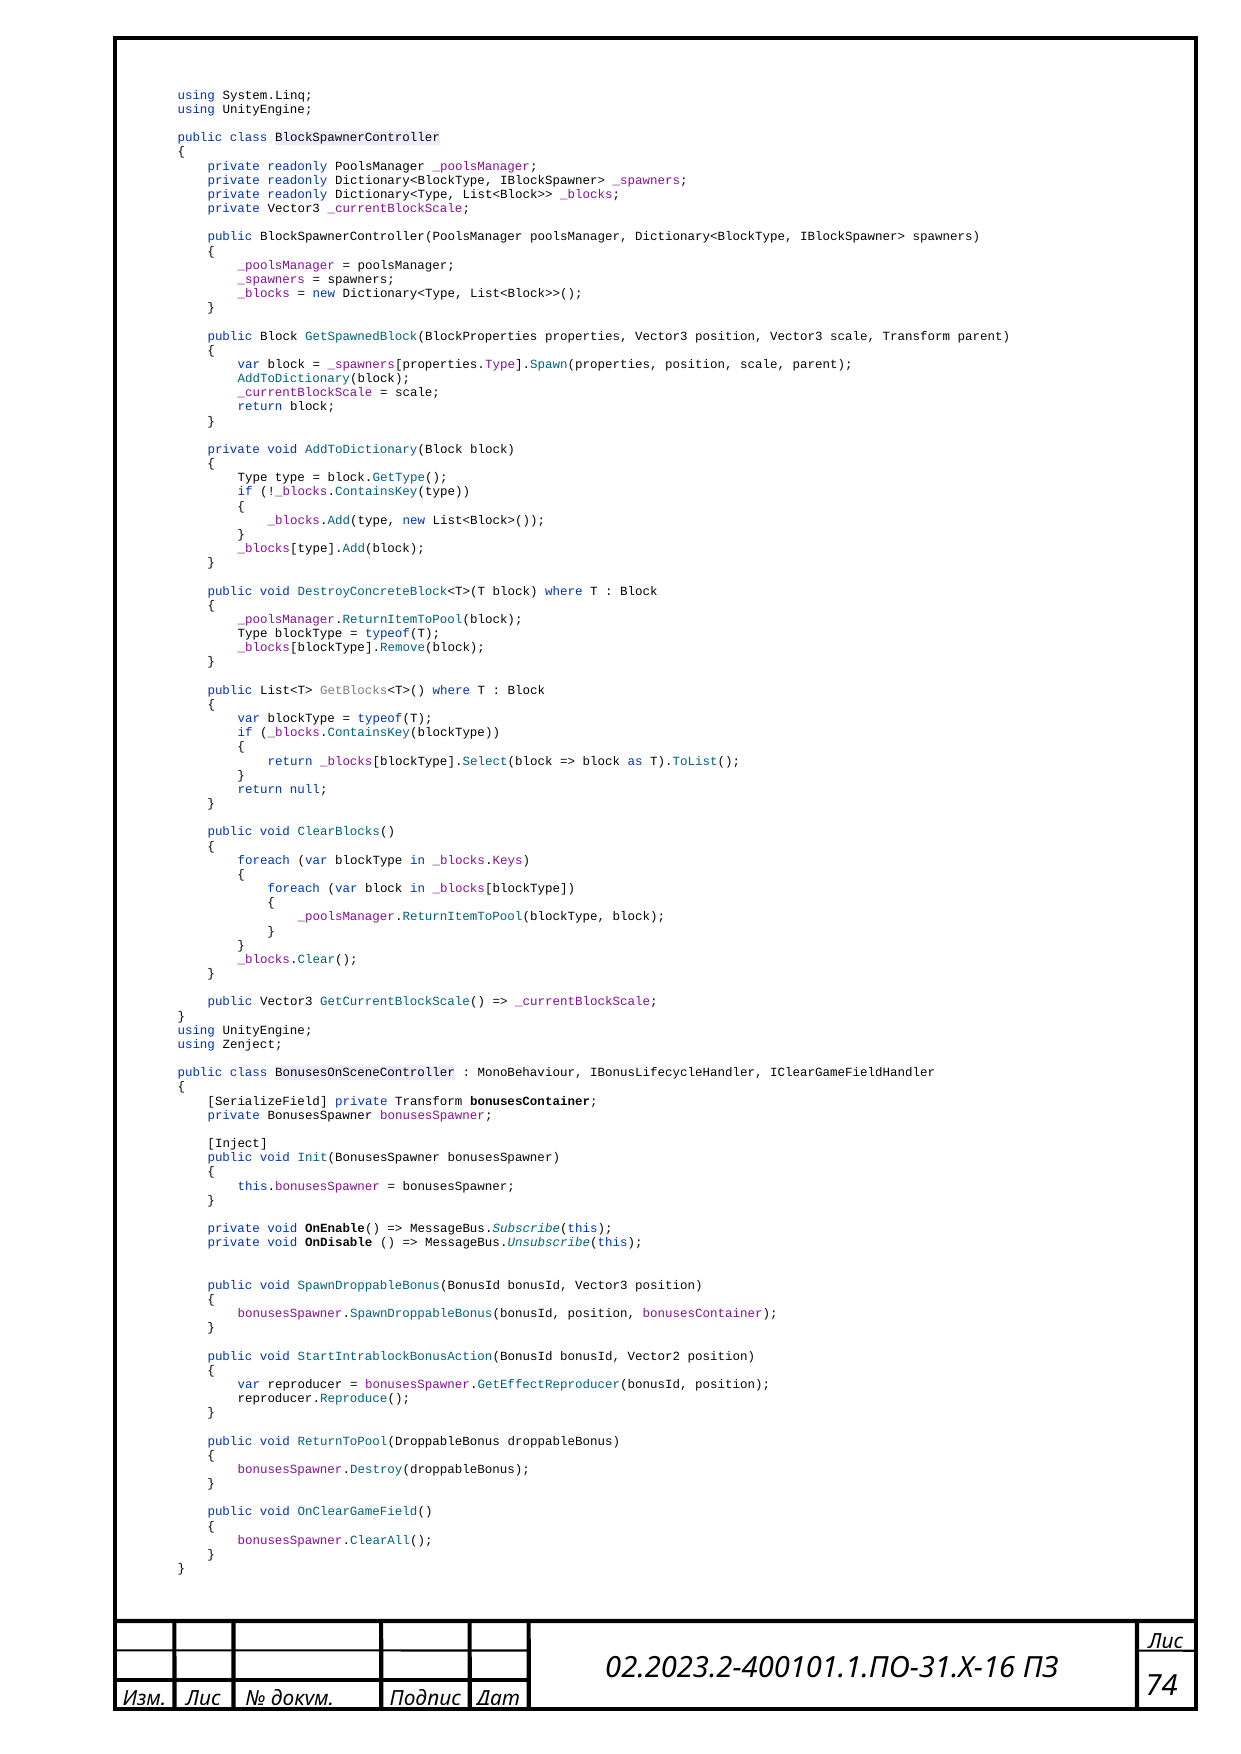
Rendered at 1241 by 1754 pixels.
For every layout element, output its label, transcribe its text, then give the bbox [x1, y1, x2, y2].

picture [373, 331, 378, 340]
picture [307, 954, 312, 963]
picture [388, 1353, 394, 1360]
picture [358, 729, 364, 736]
picture [508, 913, 514, 920]
picture [418, 912, 423, 920]
picture [328, 375, 334, 382]
picture [395, 446, 401, 453]
picture [696, 758, 702, 765]
picture [321, 1153, 326, 1161]
picture [343, 333, 349, 340]
picture [403, 488, 409, 495]
picture [336, 1395, 342, 1405]
picture [425, 616, 431, 623]
picture [403, 1310, 409, 1317]
picture [433, 1308, 439, 1317]
picture [463, 998, 469, 1005]
picture [418, 1310, 424, 1320]
picture [388, 1466, 394, 1473]
picture [358, 615, 363, 623]
picture [583, 1379, 588, 1388]
picture [358, 1508, 364, 1515]
picture [322, 1506, 327, 1515]
picture [477, 912, 484, 920]
picture [298, 1352, 304, 1360]
picture [373, 1537, 379, 1544]
picture [440, 616, 446, 623]
picture [410, 998, 416, 1005]
picture [389, 1280, 394, 1289]
picture [380, 446, 386, 453]
picture [313, 375, 319, 382]
picture [463, 1310, 469, 1317]
picture [711, 757, 716, 765]
picture [365, 1438, 371, 1445]
picture [298, 1507, 303, 1515]
picture [365, 1353, 371, 1360]
picture [425, 996, 431, 1005]
picture [538, 1380, 543, 1388]
picture [373, 1465, 378, 1473]
picture [298, 955, 304, 963]
picture [321, 332, 326, 340]
picture [306, 1282, 312, 1292]
picture [313, 1507, 319, 1515]
picture [403, 912, 409, 920]
picture [523, 1381, 529, 1388]
picture [395, 473, 409, 484]
picture [387, 1536, 394, 1544]
picture [313, 1437, 318, 1445]
picture [298, 1437, 304, 1445]
picture [419, 586, 424, 595]
picture [403, 616, 409, 623]
picture [546, 1225, 552, 1232]
picture [350, 828, 356, 835]
picture [576, 1239, 582, 1246]
picture [298, 827, 304, 835]
picture [403, 1351, 409, 1360]
picture [463, 1352, 468, 1360]
picture [418, 1353, 424, 1360]
picture [417, 615, 424, 623]
picture [395, 333, 401, 340]
picture [433, 615, 438, 623]
picture [485, 913, 491, 920]
picture [328, 728, 334, 736]
picture [343, 615, 349, 623]
picture [448, 616, 454, 623]
picture [553, 361, 559, 368]
picture [358, 1393, 363, 1402]
picture [373, 1351, 379, 1360]
picture [298, 374, 303, 382]
picture [313, 1353, 319, 1360]
picture [501, 757, 506, 765]
picture [358, 1437, 363, 1445]
picture [402, 729, 409, 739]
picture [328, 1352, 333, 1360]
picture [553, 1225, 559, 1232]
picture [493, 1380, 498, 1388]
picture [425, 588, 431, 595]
picture [561, 1381, 567, 1391]
picture [373, 998, 379, 1005]
text using UnityEngine; using Zenject; public class BonusesOnSceneController : MonoBehaviour, IBonusLifecycleHandler, IClearGameFieldHandler { [SerializeField] private Transform bonusesContainer; private BonusesSpawner bonusesSpawner; [Inject] public void Init(BonusesSpawner bonusesSpawner) { this.bonusesSpawner = bonusesSpawner; } private void OnEnable() => MessageBus.Subscribe(this); private void OnDisable () => MessageBus.Unsubscribe(this); public void SpawnDroppableBonus(BonusId bonusId, Vector3 position) { bonusesSpawner.SpawnDroppableBonus(bonusId, position, bonusesContainer); } public void StartIntrablockBonusAction(BonusId bonusId, Vector2 position) { var reproducer = bonusesSpawner.GetEffectReproducer(bonusId, position); reproducer.Reproduce(); } public void ReturnToPool(DroppableBonus droppableBonus) { bonusesSpawner.Destroy(droppableBonus); } public void OnClearGameField() { bonusesSpawner.ClearAll(); } } [177, 1024, 1167, 1576]
picture [358, 1282, 364, 1292]
picture [478, 1380, 484, 1388]
picture [342, 1437, 349, 1445]
picture [343, 515, 348, 524]
picture [425, 1310, 431, 1317]
picture [373, 1438, 379, 1445]
picture [342, 375, 349, 385]
picture [493, 912, 498, 920]
picture [463, 913, 469, 920]
picture [358, 588, 364, 595]
picture [306, 1352, 311, 1360]
picture [404, 1506, 409, 1515]
picture [396, 644, 402, 651]
picture [373, 1310, 379, 1317]
picture [373, 1508, 379, 1515]
picture [388, 997, 393, 1005]
picture [336, 997, 341, 1005]
picture [365, 826, 371, 835]
picture [358, 543, 363, 552]
picture [440, 586, 446, 595]
picture [260, 374, 267, 382]
picture [343, 997, 349, 1005]
picture [448, 998, 454, 1005]
picture [516, 1379, 522, 1388]
picture [307, 826, 312, 835]
picture [328, 332, 334, 340]
picture [410, 331, 416, 340]
picture [313, 1282, 319, 1289]
picture [253, 373, 258, 382]
picture [373, 1282, 379, 1289]
picture [508, 1379, 514, 1388]
picture [342, 588, 349, 598]
picture [410, 1282, 416, 1289]
picture [350, 1438, 356, 1445]
picture [321, 587, 326, 595]
picture [373, 473, 379, 481]
picture [403, 588, 409, 595]
picture [298, 1281, 304, 1289]
picture [389, 331, 394, 340]
picture [404, 996, 409, 1005]
picture [358, 487, 363, 495]
picture [523, 1239, 529, 1246]
picture [672, 757, 679, 765]
picture [411, 474, 417, 484]
picture [313, 444, 318, 453]
picture [478, 1353, 484, 1360]
picture [336, 333, 342, 343]
picture [388, 588, 394, 595]
picture [500, 913, 506, 920]
picture [350, 1395, 356, 1402]
picture [350, 1282, 356, 1289]
picture [583, 1239, 589, 1246]
picture [448, 1310, 454, 1317]
picture [463, 757, 469, 765]
picture [404, 1535, 409, 1544]
picture [388, 473, 393, 481]
picture [327, 445, 334, 453]
picture [447, 1352, 454, 1360]
